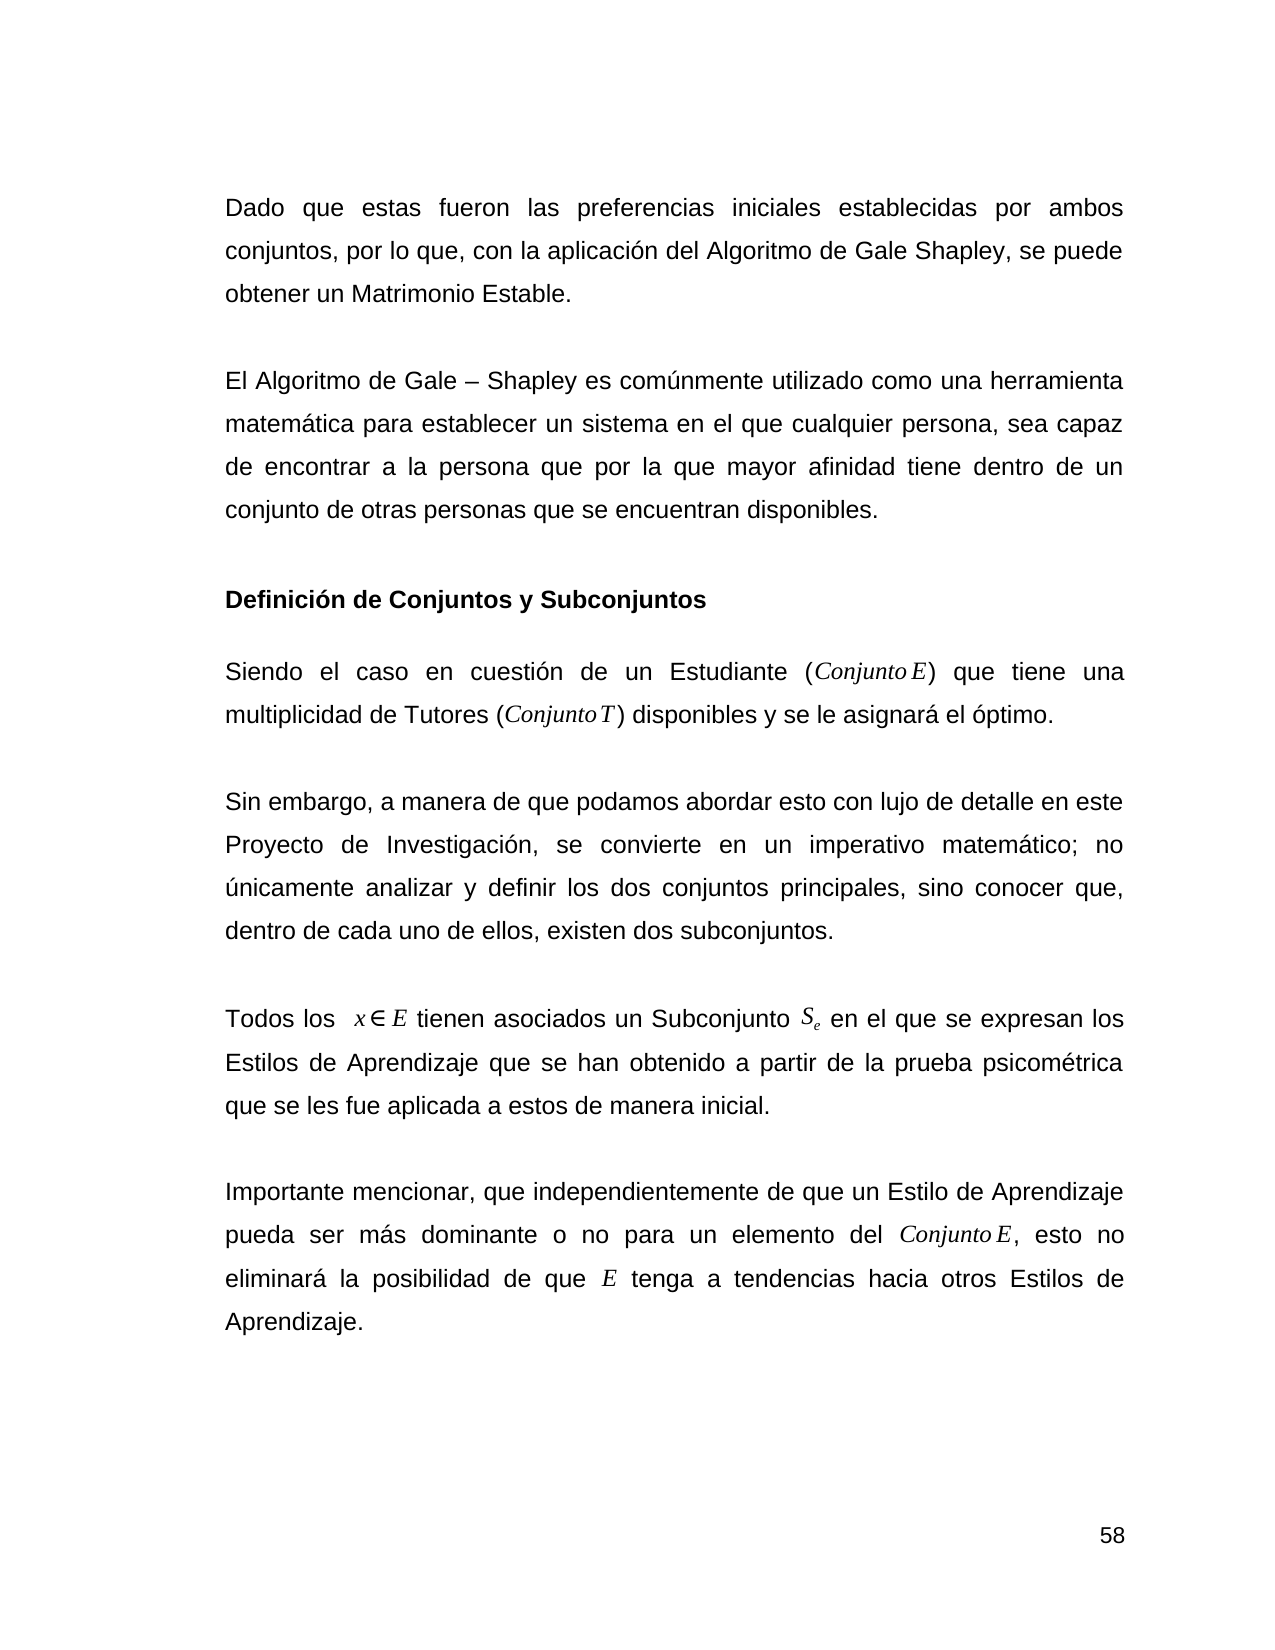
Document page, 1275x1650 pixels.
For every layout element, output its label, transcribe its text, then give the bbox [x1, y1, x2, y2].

text Dado que estas fueron las preferencias iniciales establecidas por ambos conjuntos, por lo que, con la aplicación del Algoritmo de Gale Shapley, se puede obtener un Matrimonio Estable. [225, 193, 1125, 308]
text Todos los tienen asociados un Subconjunto en el que se expresan los Estilos de Aprendizaje que se han obtenido a partir de la prueba psicométrica que se les fue aplicada a estos de manera inicial. [225, 1002, 1125, 1120]
text El Algoritmo de Gale – Shapley es comúnmente utilizado como una herramienta matemática para establecer un sistema en el que cualquier persona, sea capaz de encontrar a la persona que por la que mayor afinidad tiene dentro de un conjunto de otras personas que se encuentran disponibles. [225, 366, 1125, 524]
text Sin embargo, a manera de que podamos abordar esto con lujo de detalle en este Proyecto de Investigación, se convierte en un imperativo matemático; no únicamente analizar y definir los dos conjuntos principales, sino conocer que, dentro de cada uno de ellos, existen dos subconjuntos. [225, 787, 1125, 945]
text Siendo el caso en cuestión de un Estudiante () que tiene una multiplicidad de Tutores () disponibles y se le asignará el óptimo. [225, 657, 1125, 729]
text Importante mencionar, que independientemente de que un Estilo de Aprendizaje pueda ser más dominante o no para un elemento del , esto no eliminará la posibilidad de que tenga a tendencias hacia otros Estilos de Aprendizaje. [225, 1177, 1125, 1336]
subtitle Definición de Conjuntos y Subconjuntos [225, 585, 1125, 614]
